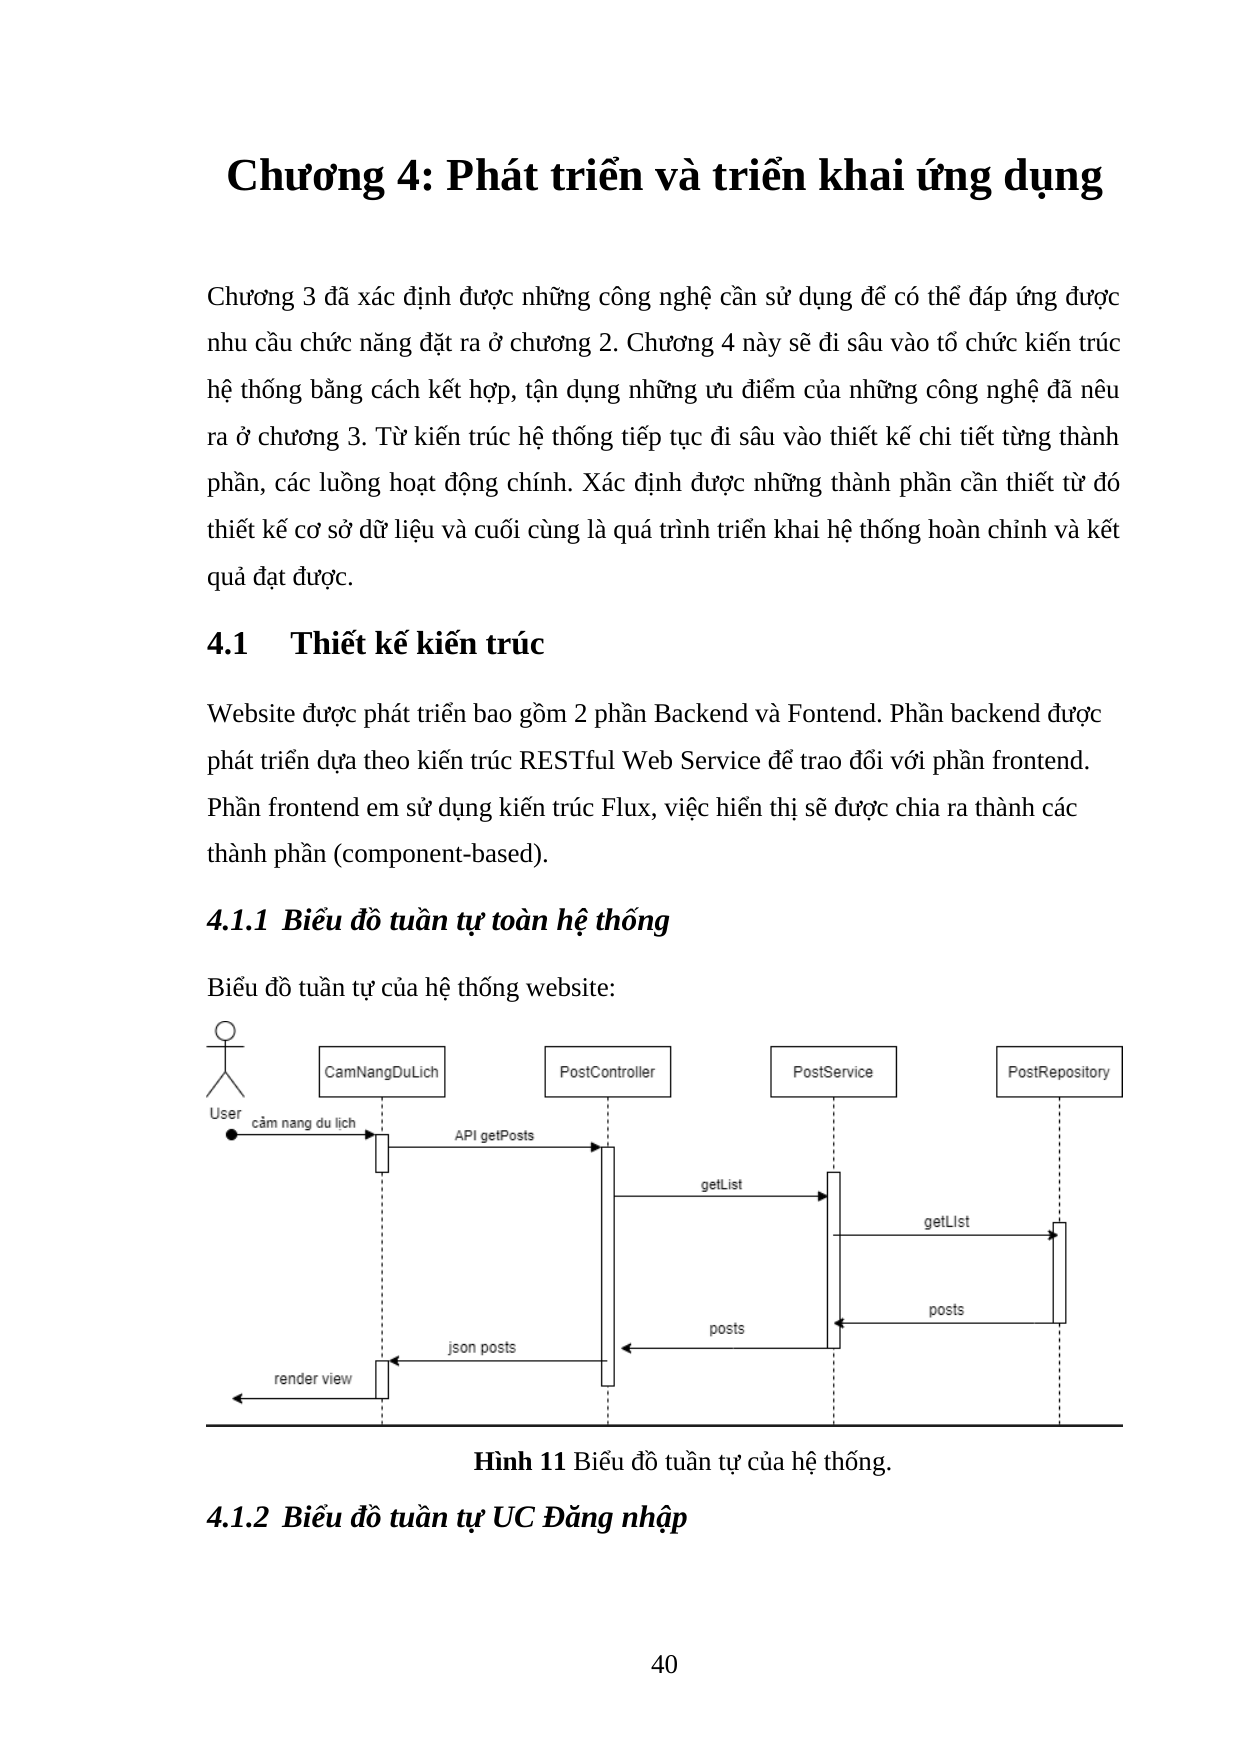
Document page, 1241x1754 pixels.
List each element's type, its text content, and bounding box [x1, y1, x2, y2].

subtitle Chương 4: Phát triển và triển khai ứng dụng [207, 148, 1122, 200]
text Chương 3 đã xác định được những công nghệ cần sử dụng để có thể đáp ứng được nhu cầu chức năng đặt ra ở chương 2. Chương 4 này sẽ đi sâu vào tổ chức kiến trúc hệ thống bằng cách kết hợp, tận dụng những ưu điểm của những công nghệ đã nêu ra ở chương 3. Từ kiến trúc hệ thống tiếp tục đi sâu vào thiết kế chi tiết từng thành phần, các luồng hoạt động chính. Xác định được những thành phần cần thiết từ đó thiết kế cơ sở dữ liệu và cuối cùng là quá trình triển khai hệ thống hoàn chỉnh và kết quả đạt được. [207, 280, 1122, 591]
picture [206, 1021, 1123, 1427]
text Hình 11 Biểu đồ tuần tự của hệ thống. [207, 1445, 1122, 1476]
list Thiết kế kiến trúc [207, 623, 1122, 662]
list Biểu đồ tuần tự toàn hệ thống [207, 901, 1122, 937]
text Biểu đồ tuần tự của hệ thống website: [207, 971, 1122, 1002]
list Biểu đồ tuần tự UC Đăng nhập [207, 1498, 1122, 1534]
text Website được phát triển bao gồm 2 phần Backend và Fontend. Phần backend được phát triển dựa theo kiến trúc RESTful Web Service để trao đổi với phần frontend. Phần frontend em sử dụng kiến trúc Flux, việc hiển thị sẽ được chia ra thành các thành phần (component-based). [207, 697, 1122, 868]
